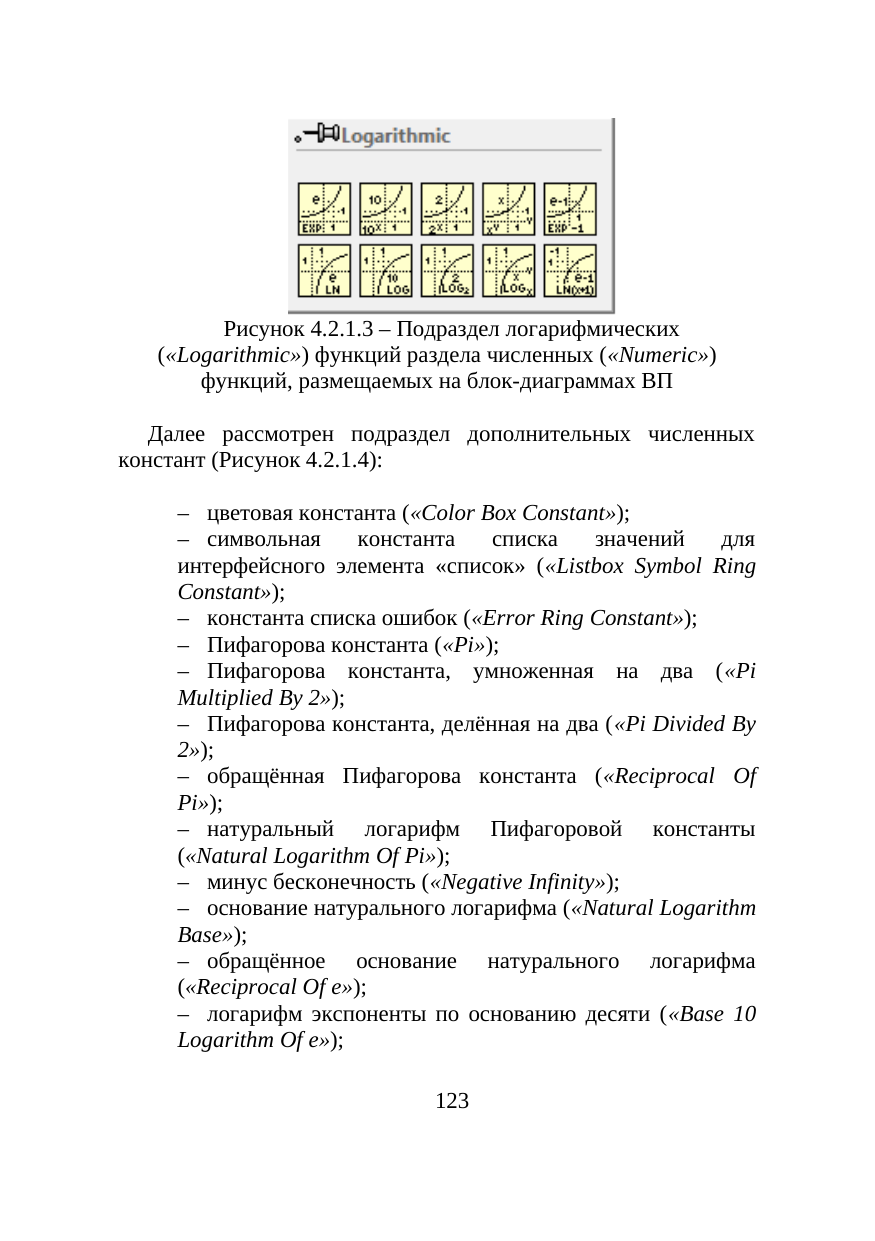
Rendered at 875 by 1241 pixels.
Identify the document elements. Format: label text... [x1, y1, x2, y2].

text – Пифагорова константа, делённая на два («Pi Divided By 2»); [177, 710, 756, 763]
text – натуральный логарифм Пифагоровой константы («Natural Logarithm Of Pi»); [177, 815, 756, 868]
text – Пифагорова константа, умноженная на два («Pi Multiplied By 2»); [177, 657, 756, 710]
text – цветовая константа («Color Box Constant»); [177, 499, 756, 525]
text – минус бесконечность («Negative Infinity»); [177, 868, 756, 894]
text – Пифагорова константа («Pi»); [177, 631, 756, 657]
text – константа списка ошибок («Error Ring Constant»); [177, 604, 756, 631]
text – символьная константа списка значений для интерфейсного элемента «список» («Listbox Symbol Ring Constant»); [177, 525, 756, 604]
text Далее рассмотрен подраздел дополнительных численных констант (Рисунок 4.2.1.4): [118, 420, 756, 473]
text – основание натурального логарифма («Natural Logarithm Base»); [177, 894, 756, 947]
text – обращённое основание натурального логарифма («Reciprocal Of e»); [177, 947, 756, 1000]
text – обращённая Пифагорова константа («Reciprocal Of Pi»); [177, 763, 756, 815]
text – логарифм экспоненты по основанию десяти («Base 10 Logarithm Of e»); [177, 1000, 756, 1052]
picture [288, 118, 616, 315]
text Рисунок 4.2.1.3 – Подраздел логарифмических («Logarithmic») функций раздела численных («Numeric») функций, размещаемых на блок-диаграммах ВП [118, 314, 756, 394]
